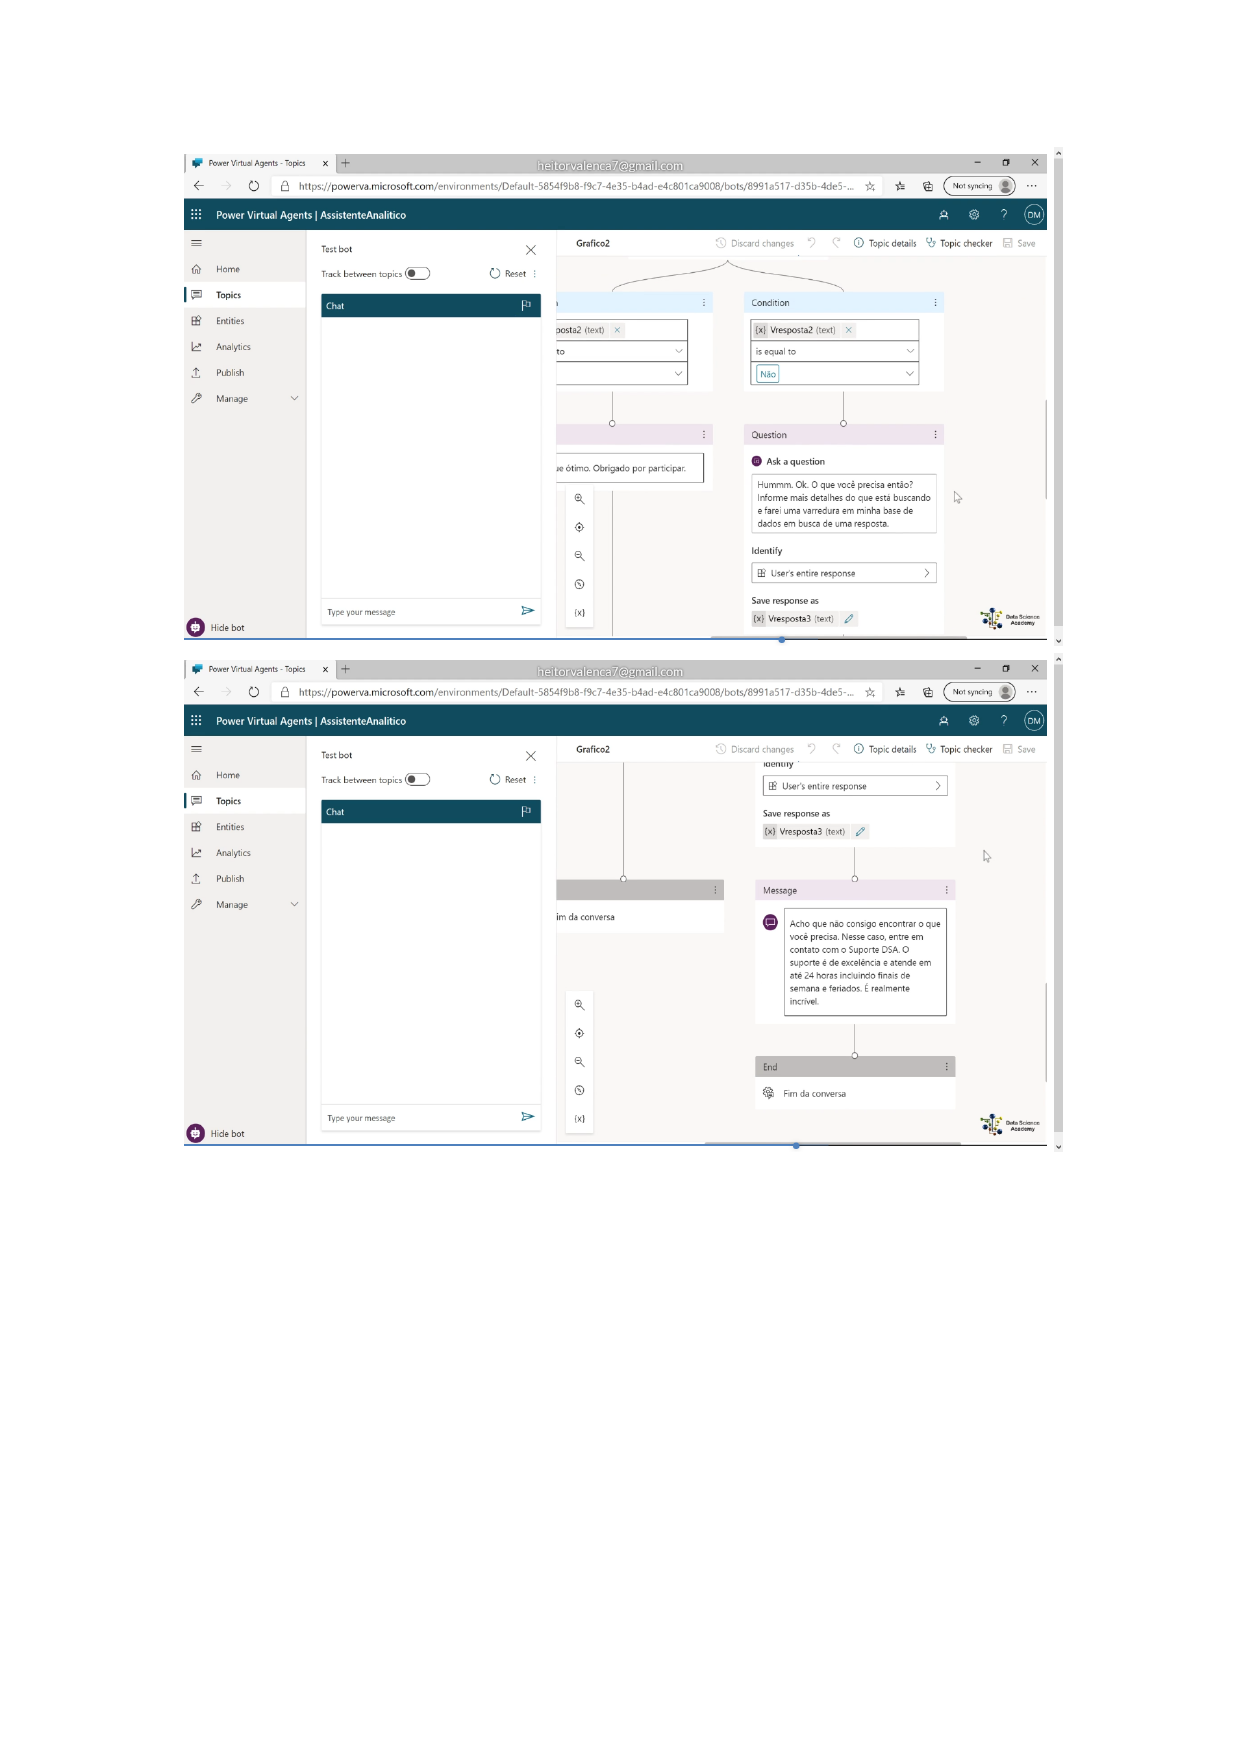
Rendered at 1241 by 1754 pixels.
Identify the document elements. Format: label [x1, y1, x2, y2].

picture [177, 147, 1063, 646]
picture [177, 653, 1063, 1152]
